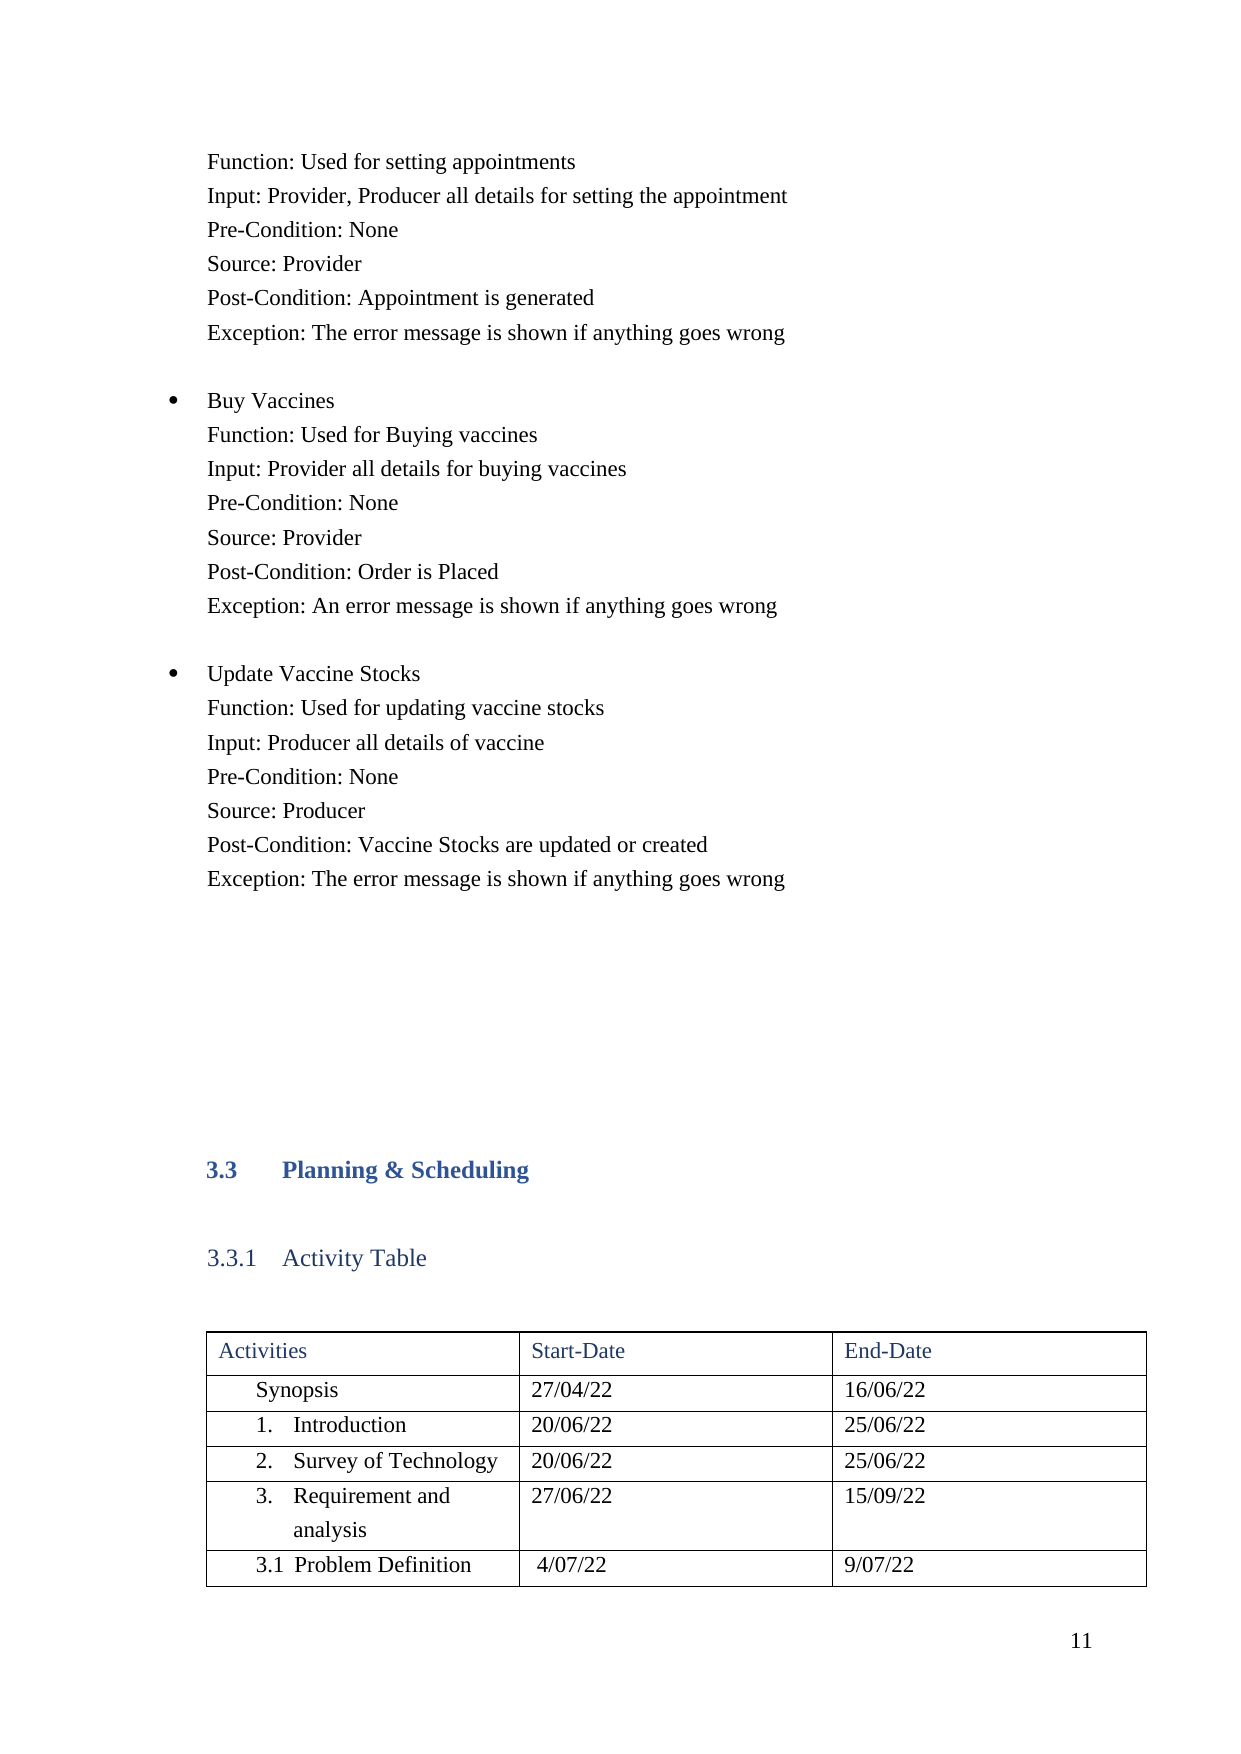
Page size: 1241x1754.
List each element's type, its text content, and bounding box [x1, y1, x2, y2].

list Pre-Condition: None [207, 763, 1092, 789]
list Input: Provider all details for buying vaccines [207, 455, 1092, 482]
table_cell 16/06/22 [833, 1376, 1146, 1411]
table_cell 27/06/22 [520, 1482, 832, 1550]
subtitle Activity Table [207, 1243, 1092, 1272]
list Function: Used for updating vaccine stocks [207, 694, 1092, 721]
list Source: Producer [207, 797, 1092, 823]
table_header End-Date [833, 1333, 1146, 1375]
table_cell 20/06/22 [520, 1447, 832, 1481]
table_cell 25/06/22 [833, 1447, 1146, 1481]
subtitle Planning & Scheduling [206, 1155, 1092, 1184]
list Update Vaccine Stocks [169, 660, 1092, 687]
table_cell 25/06/22 [833, 1412, 1146, 1446]
list Pre-Condition: None [207, 216, 1092, 242]
table_cell Survey of Technology [207, 1447, 519, 1481]
table_cell 9/07/22 [833, 1551, 1146, 1586]
table_cell Introduction [207, 1412, 519, 1446]
table_cell 20/06/22 [520, 1412, 832, 1446]
table_cell 27/04/22 [520, 1376, 832, 1411]
table_cell Problem Definition [207, 1551, 519, 1586]
list Pre-Condition: None [207, 489, 1092, 516]
list Input: Producer all details of vaccine [207, 728, 1092, 755]
list Exception: The error message is shown if anything goes wrong [207, 865, 1092, 892]
list Source: Provider [207, 523, 1092, 550]
list Function: Used for Buying vaccines [207, 421, 1092, 447]
table_cell Requirement and analysis [207, 1482, 519, 1550]
list Post-Condition: Order is Placed [207, 558, 1092, 584]
table_header Activities [207, 1333, 519, 1375]
list Post-Condition: Appointment is generated [207, 284, 1092, 311]
list Input: Provider, Producer all details for setting the appointment [207, 182, 1092, 208]
list Buy Vaccines [169, 387, 1092, 413]
list Exception: An error message is shown if anything goes wrong [207, 592, 1092, 618]
list Post-Condition: Vaccine Stocks are updated or created [207, 831, 1092, 857]
table_cell 4/07/22 [520, 1551, 832, 1586]
list Exception: The error message is shown if anything goes wrong [207, 318, 1092, 345]
table_cell Synopsis [207, 1376, 519, 1411]
list Function: Used for setting appointments [207, 148, 1092, 174]
table_cell 15/09/22 [833, 1482, 1146, 1550]
list Source: Provider [207, 250, 1092, 277]
table_header Start-Date [520, 1333, 832, 1375]
